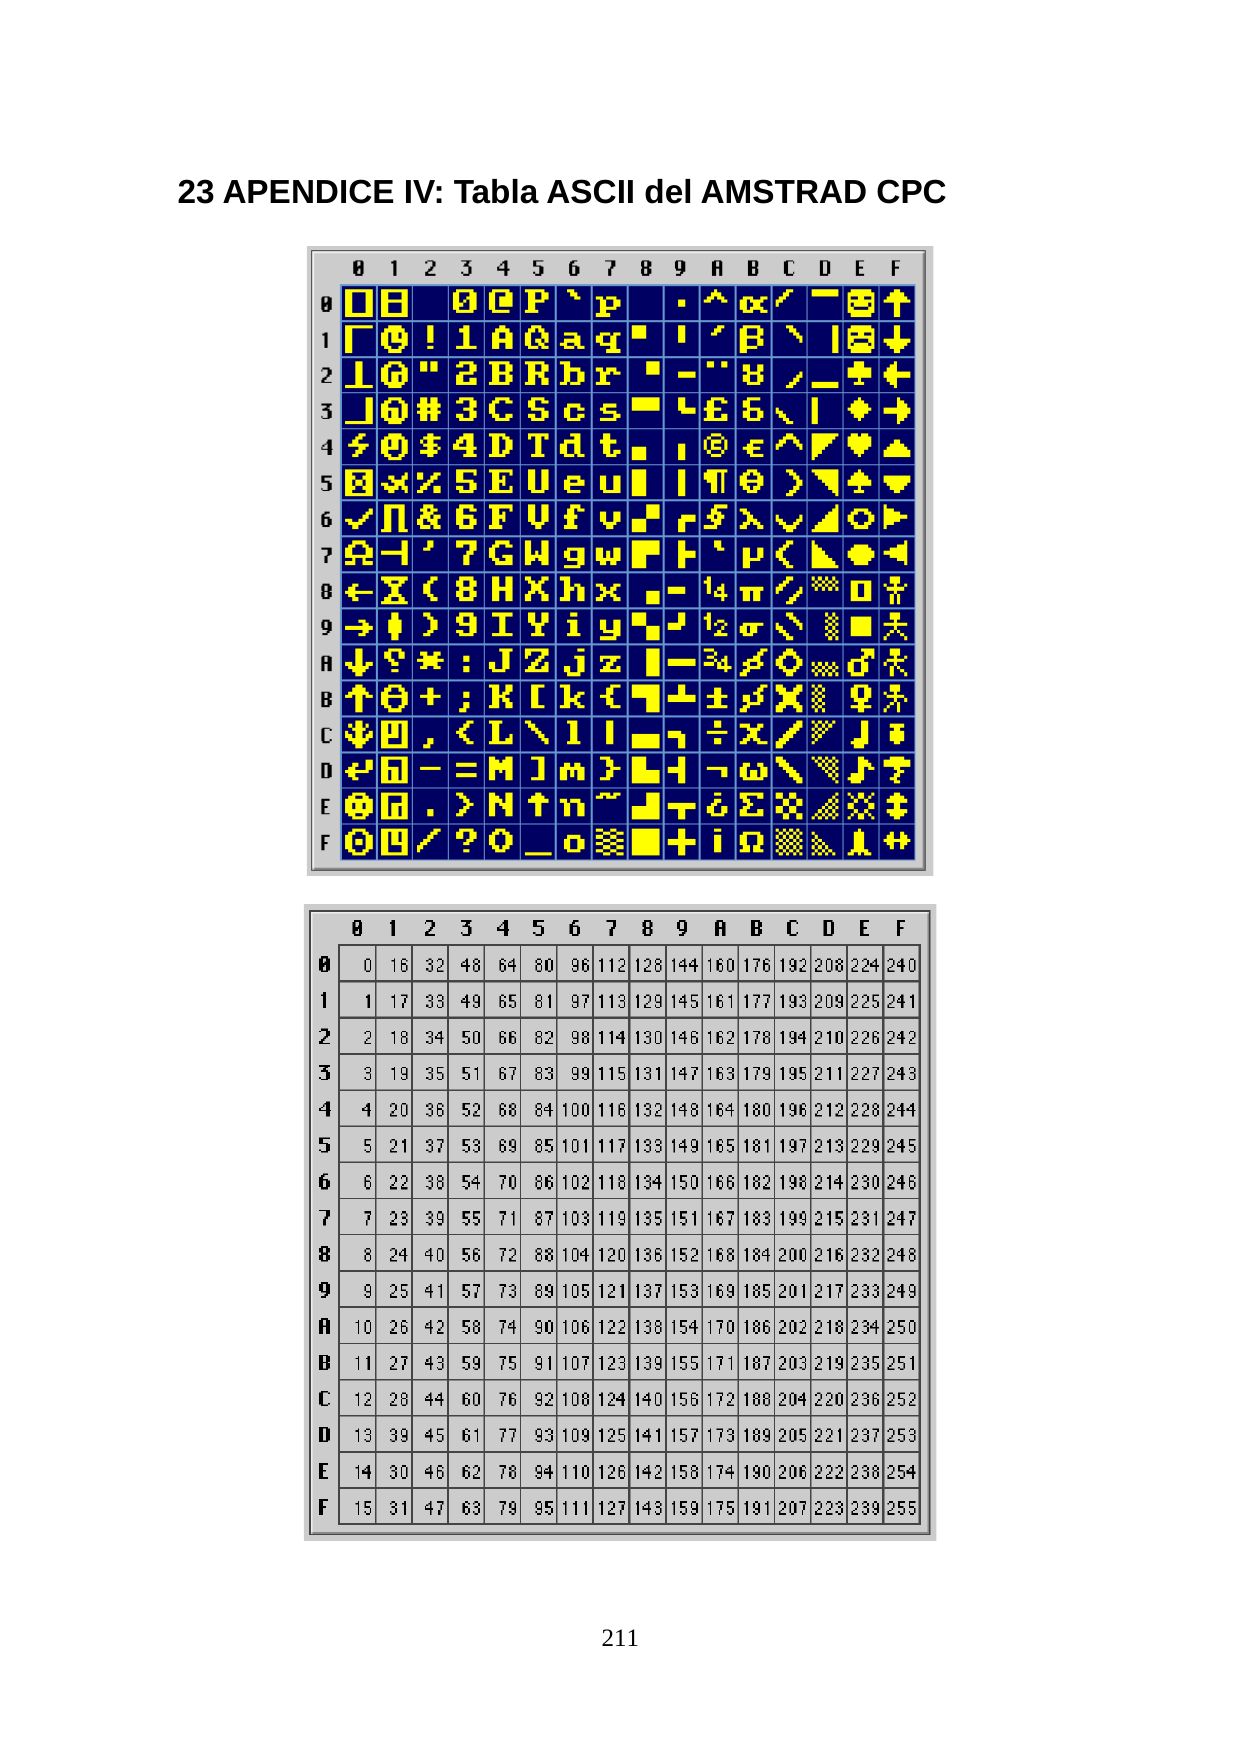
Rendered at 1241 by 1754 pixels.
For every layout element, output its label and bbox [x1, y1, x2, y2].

picture [306, 246, 934, 876]
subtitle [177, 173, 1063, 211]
picture [303, 904, 937, 1541]
